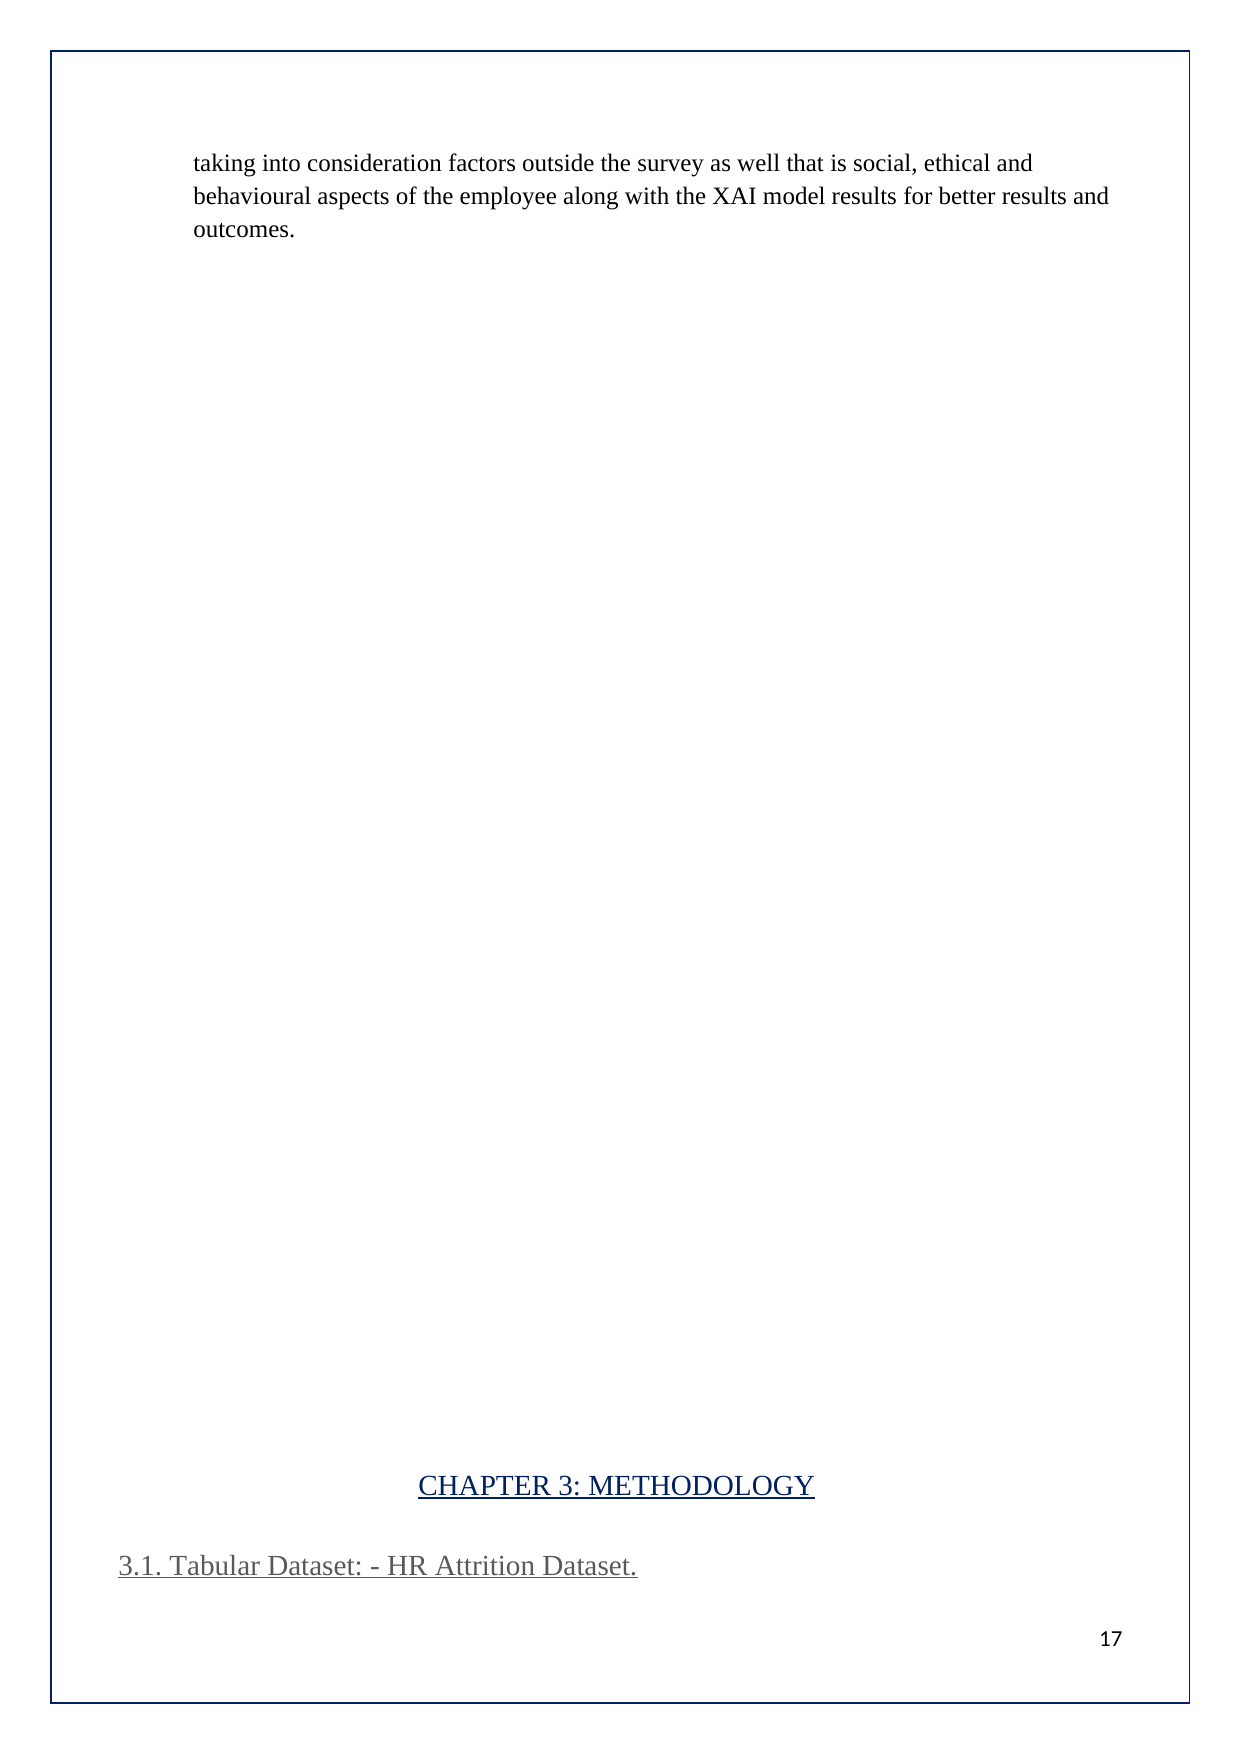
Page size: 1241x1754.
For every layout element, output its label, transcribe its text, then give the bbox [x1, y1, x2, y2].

text 3.1. Tabular Dataset: - HR Attrition Dataset. [118, 1548, 1122, 1581]
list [193, 148, 1122, 242]
subtitle CHAPTER 3: METHODOLOGY [343, 1468, 1122, 1502]
